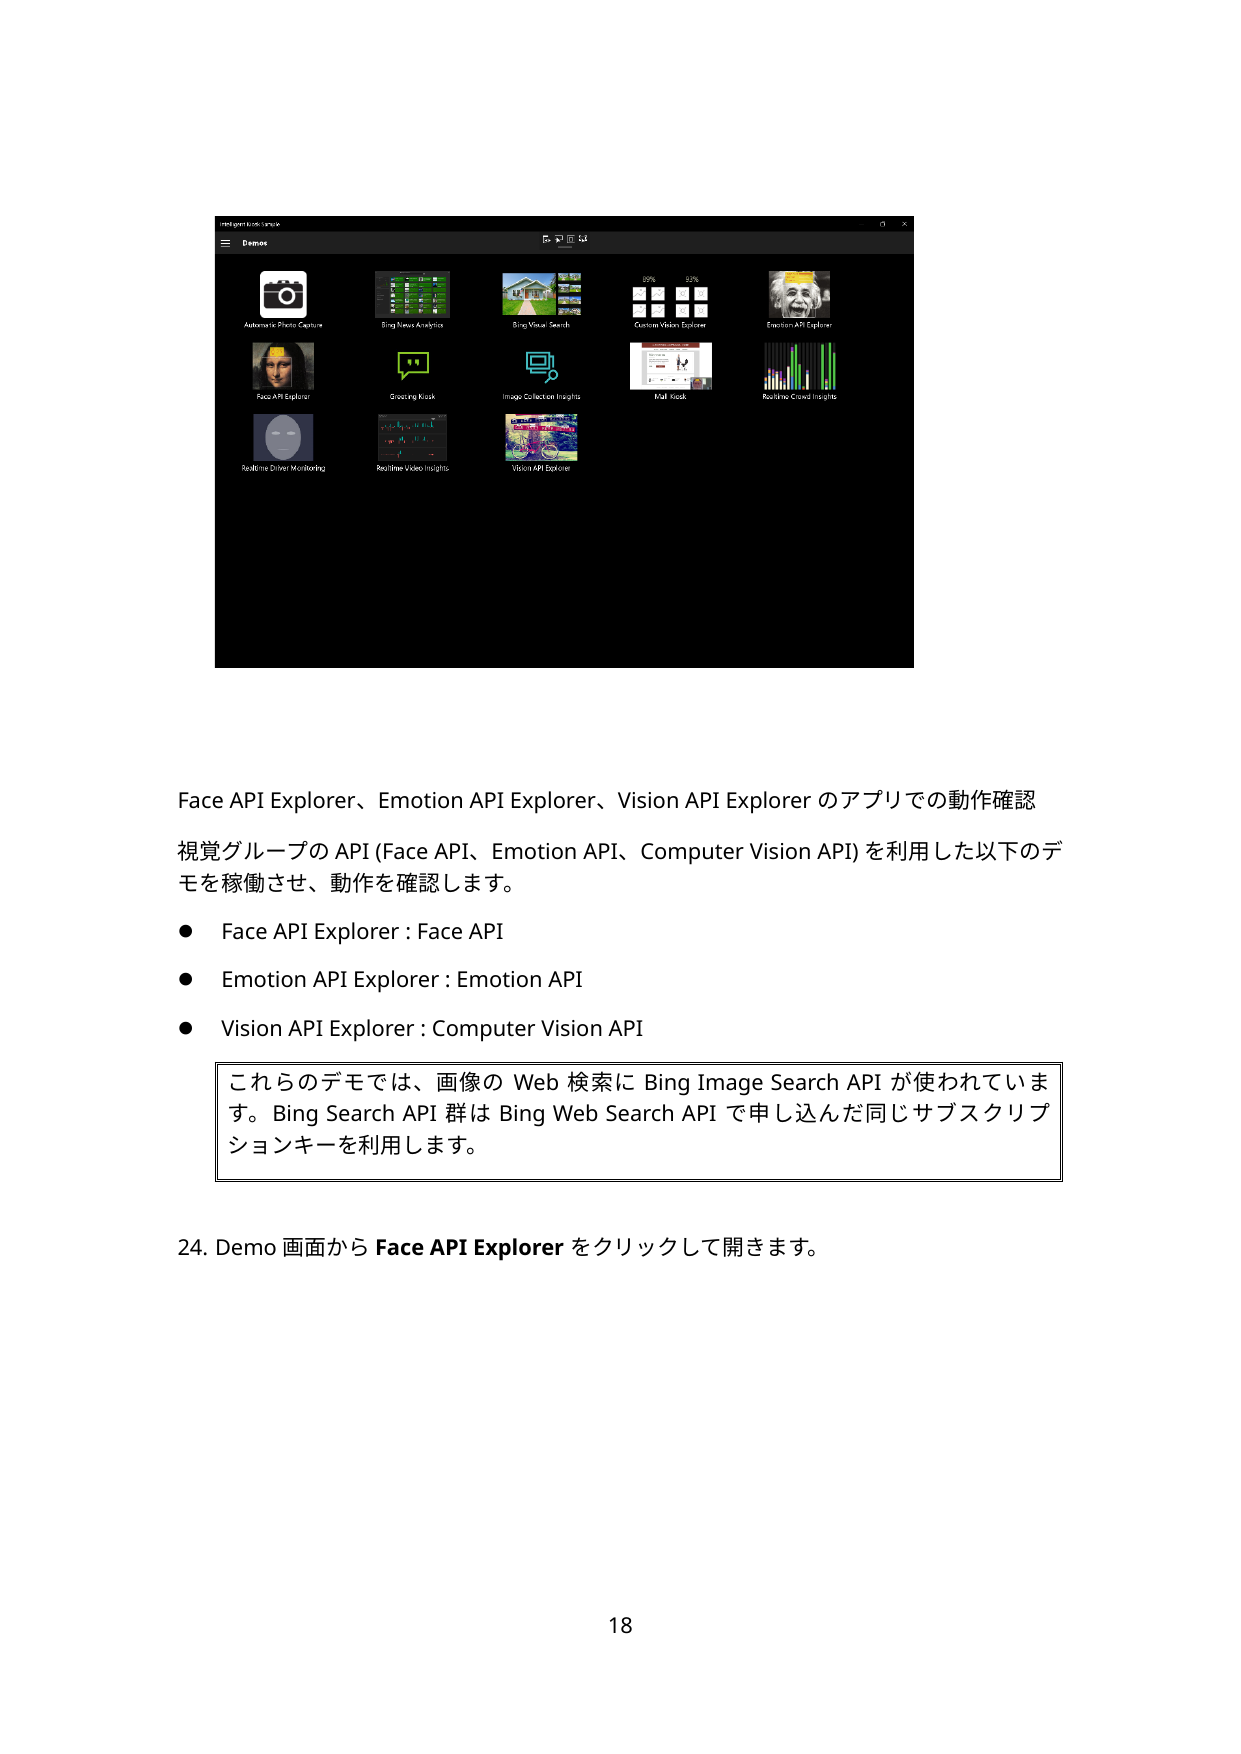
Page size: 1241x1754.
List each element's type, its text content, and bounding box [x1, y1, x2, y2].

table_header これらのデモでは、画像の Web 検索に Bing Image Search API が使われています。Bing Search API 群は Bing Web Search API で申し込んだ同じサブスクリプションキーを利用します。 [218, 1065, 1060, 1179]
list Vision API Explorer : Computer Vision API [177, 1013, 1063, 1043]
subtitle Face API Explorer、Emotion API Explorer、Vision API Explorer のアプリでの動作確認 [177, 783, 1063, 815]
list Emotion API Explorer : Emotion API [177, 964, 1063, 994]
list Demo 画面から Face API Explorer をクリックして開きます。 [177, 1230, 1063, 1262]
text 視覚グループのAPI (Face API、Emotion API、Computer Vision API) を利用した以下のデモを稼働させ、動作を確認します。 [177, 834, 1063, 897]
picture [214, 216, 914, 668]
list Face API Explorer : Face API [177, 916, 1063, 946]
